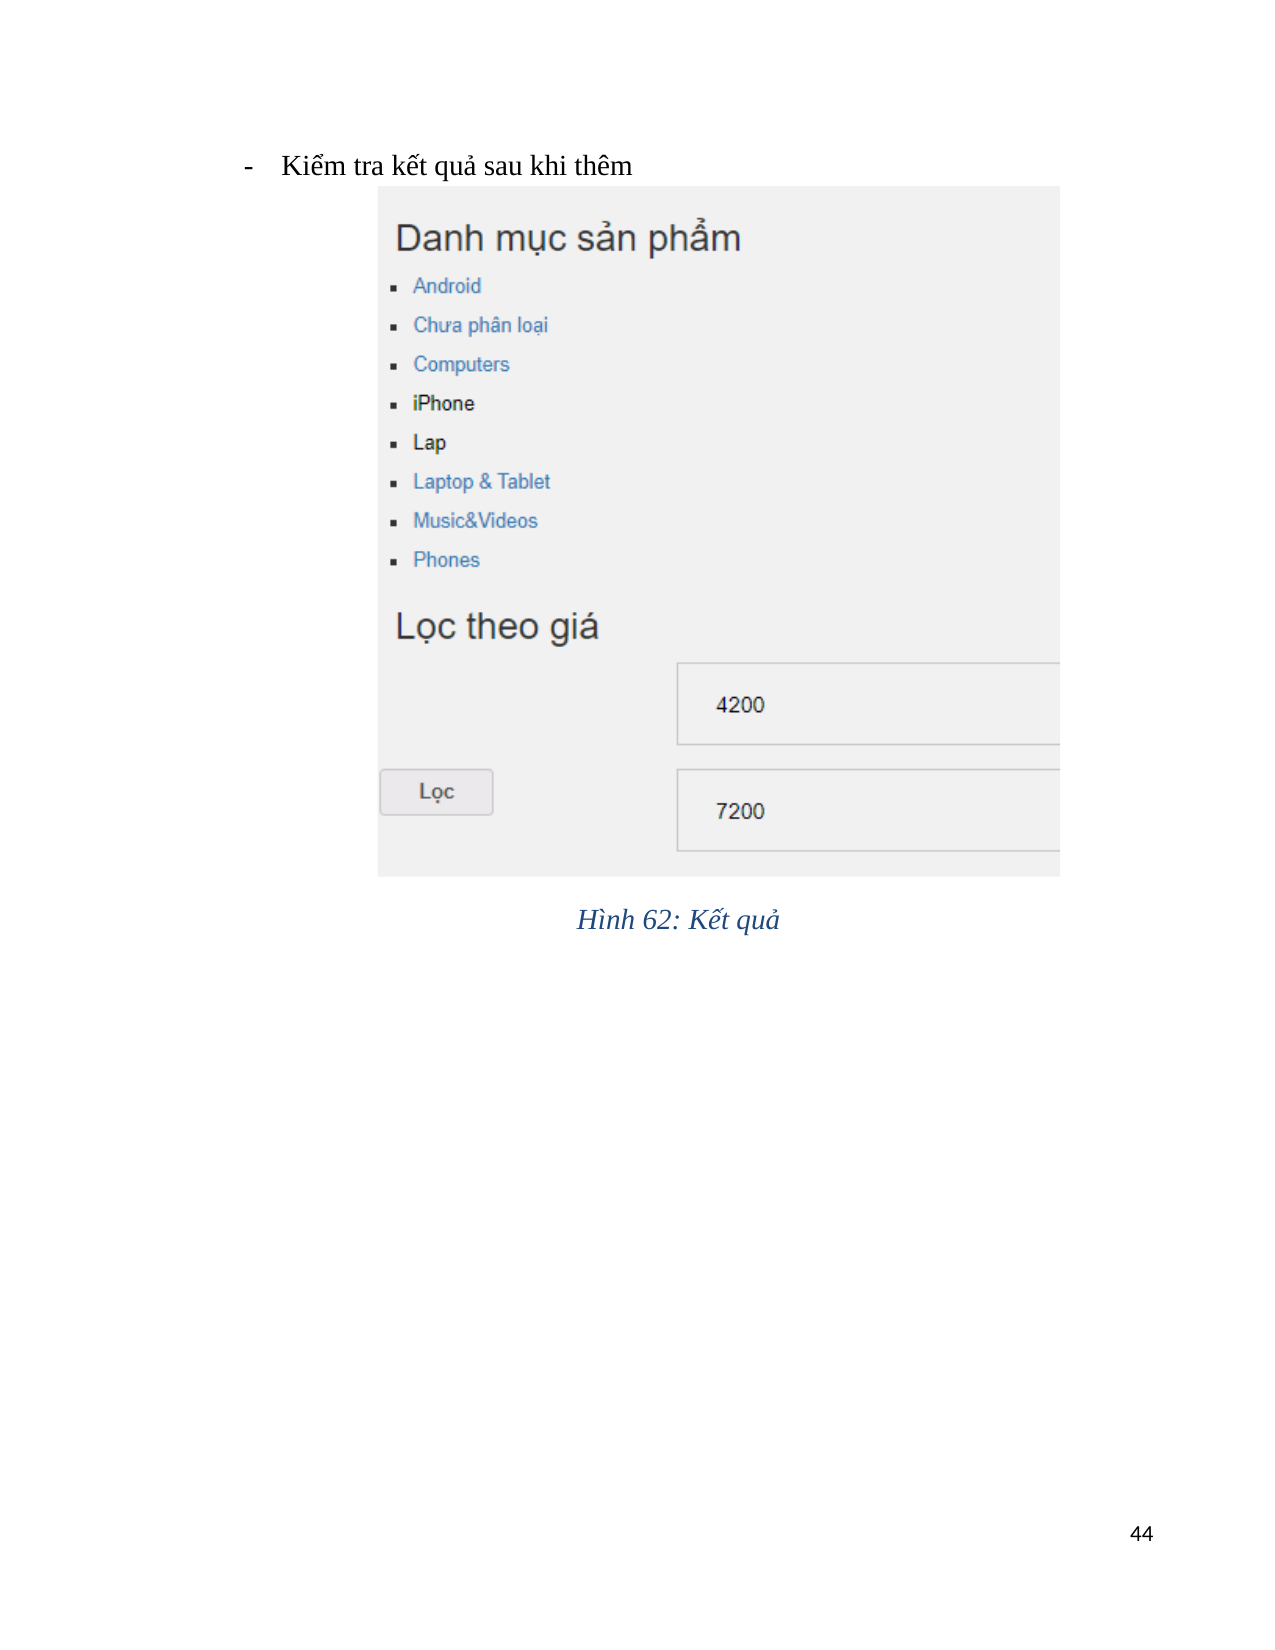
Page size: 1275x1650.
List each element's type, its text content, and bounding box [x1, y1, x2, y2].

list Kiểm tra kết quả sau khi thêm [244, 148, 1153, 181]
picture [374, 186, 1061, 877]
text Hình 62: Kết quả [206, 902, 1153, 935]
